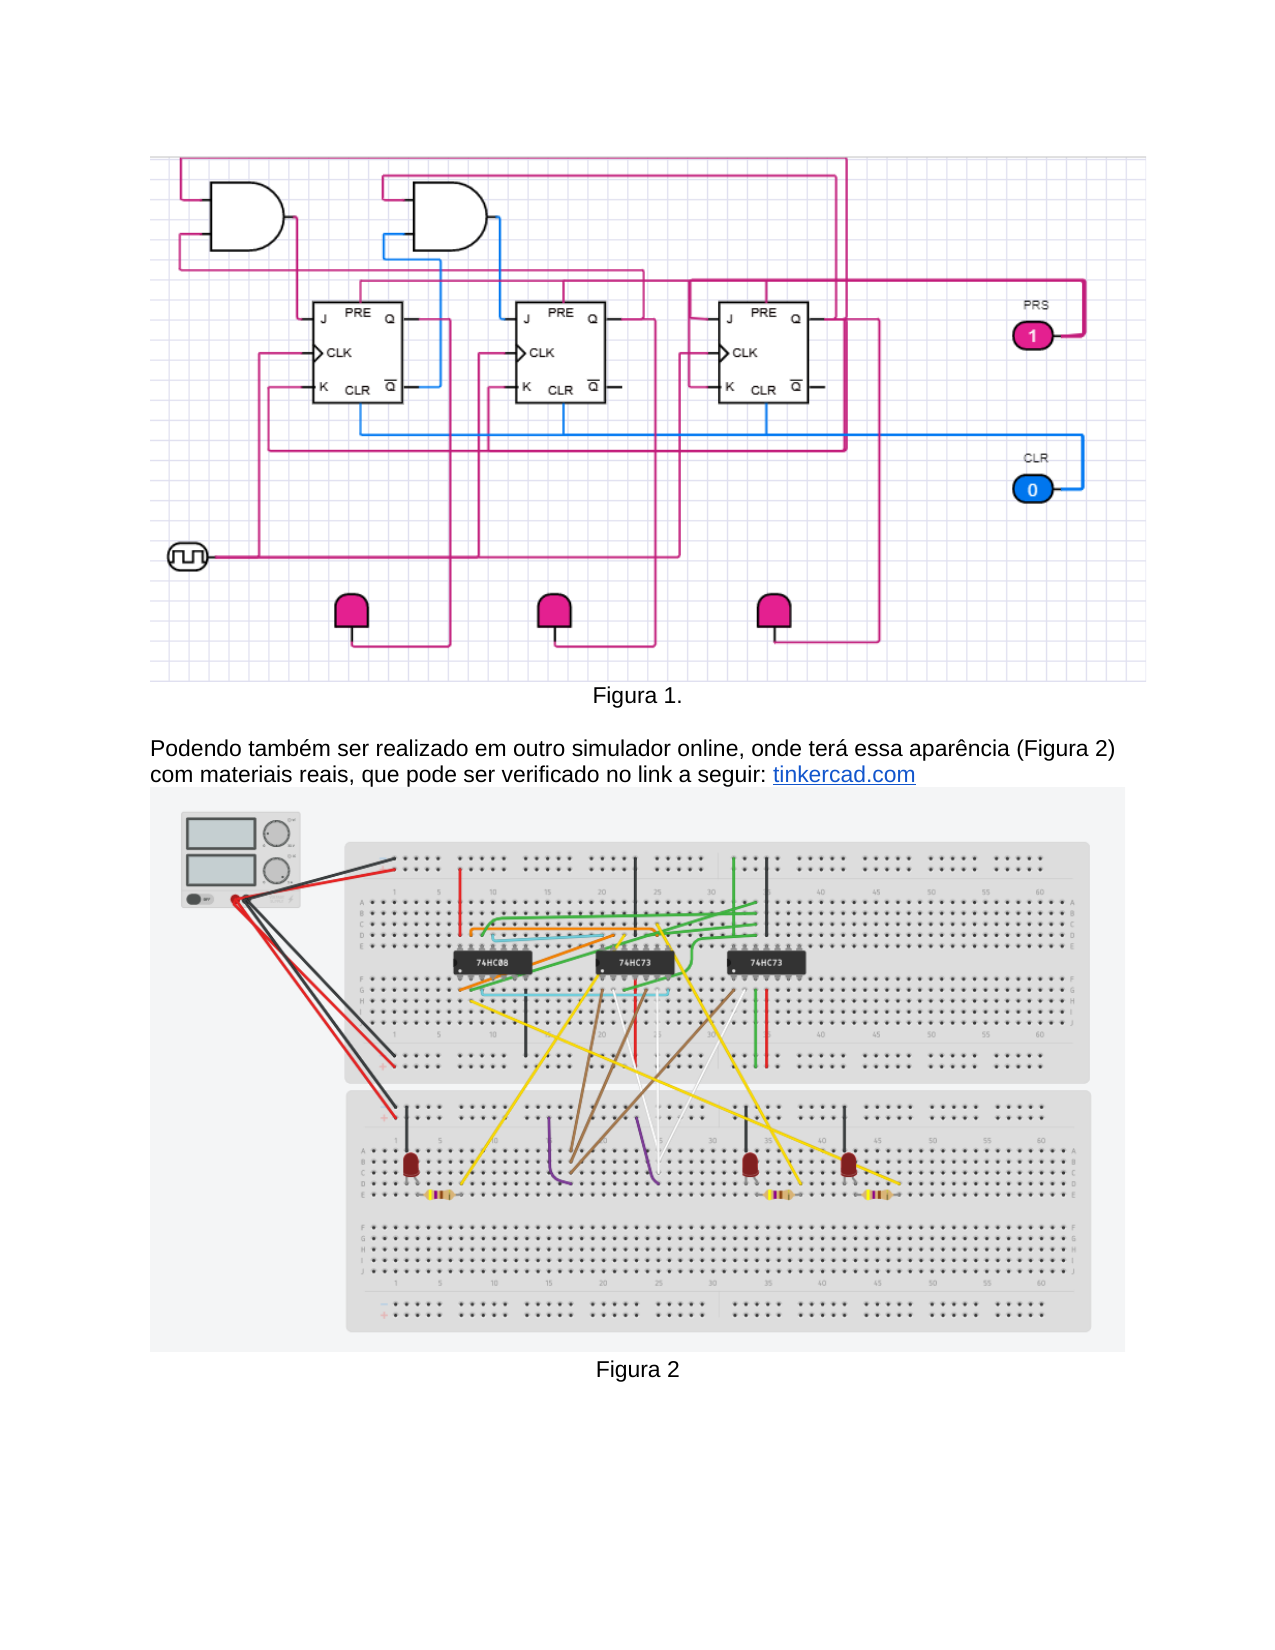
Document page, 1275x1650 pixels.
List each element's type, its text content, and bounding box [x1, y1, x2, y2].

text Figura 2 [150, 1356, 1125, 1382]
text Podendo também ser realizado em outro simulador online, onde terá essa aparência (Figura 2) com materiais reais, que pode ser verificado no link a seguir: tinkercad.com [150, 734, 1125, 787]
text Figura 1. [150, 682, 1125, 708]
picture [150, 787, 1125, 1352]
picture [150, 150, 1147, 682]
